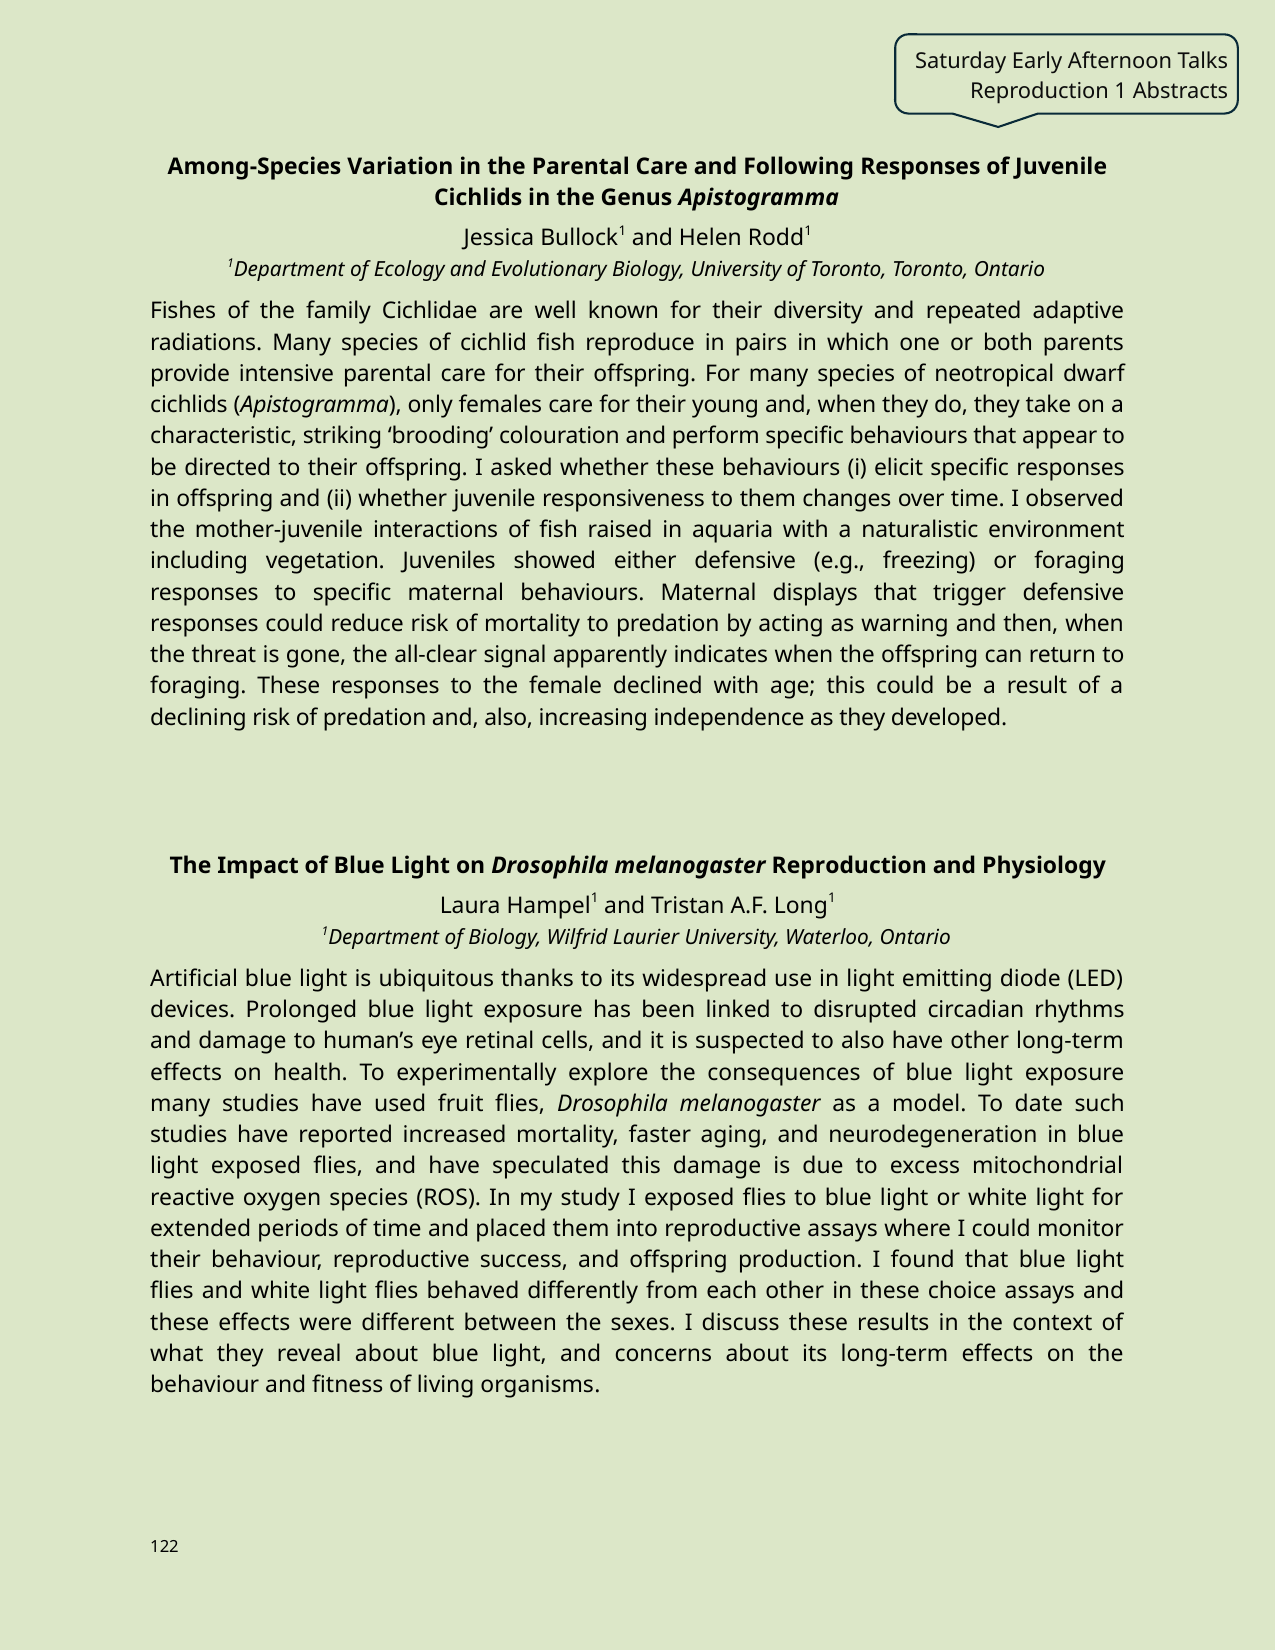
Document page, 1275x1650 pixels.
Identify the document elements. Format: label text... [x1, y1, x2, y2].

title The Impact of Blue Light on Drosophila melanogaster Reproduction and Physiology [150, 849, 1125, 880]
list Laura Hampel1 and Tristan A.F. Long1 [150, 888, 1125, 920]
list Jessica Bullock1 and Helen Rodd1 [150, 221, 1125, 252]
title Among-Species Variation in the Parental Care and Following Responses of Juvenile Cichlids in the Genus Apistogramma [150, 150, 1125, 212]
text 1Department of Biology, Wilfrid Laurier University, Waterloo, Ontario [150, 924, 1125, 949]
text Artificial blue light is ubiquitous thanks to its widespread use in light emitting diode (LED) devices. Prolonged blue light exposure has been linked to disrupted circadian rhythms and damage to human’s eye retinal cells, and it is suspected to also have other long-term effects on health. To experimentally explore the consequences of blue light exposure many studies have used fruit flies, Drosophila melanogaster as a model. To date such studies have reported increased mortality, faster aging, and neurodegeneration in blue light exposed flies, and have speculated this damage is due to excess mitochondrial reactive oxygen species (ROS). In my study I exposed flies to blue light or white light for extended periods of time and placed them into reproductive assays where I could monitor their behaviour, reproductive success, and offspring production. I found that blue light flies and white light flies behaved differently from each other in these choice assays and these effects were different between the sexes. I discuss these results in the context of what they reveal about blue light, and concerns about its long-term effects on the behaviour and fitness of living organisms. [150, 962, 1125, 1399]
text Fishes of the family Cichlidae are well known for their diversity and repeated adaptive radiations. Many species of cichlid fish reproduce in pairs in which one or both parents provide intensive parental care for their offspring. For many species of neotropical dwarf cichlids (Apistogramma), only females care for their young and, when they do, they take on a characteristic, striking ‘brooding’ colouration and perform specific behaviours that appear to be directed to their offspring. I asked whether these behaviours (i) elicit specific responses in offspring and (ii) whether juvenile responsiveness to them changes over time. I observed the mother-juvenile interactions of fish raised in aquaria with a naturalistic environment including vegetation. Juveniles showed either defensive (e.g., freezing) or foraging responses to specific maternal behaviours. Maternal displays that trigger defensive responses could reduce risk of mortality to predation by acting as warning and then, when the threat is gone, the all-clear signal apparently indicates when the offspring can return to foraging. These responses to the female declined with age; this could be a result of a declining risk of predation and, also, increasing independence as they developed. [150, 294, 1125, 732]
text 1Department of Ecology and Evolutionary Biology, University of Toronto, Toronto, Ontario [150, 256, 1125, 282]
